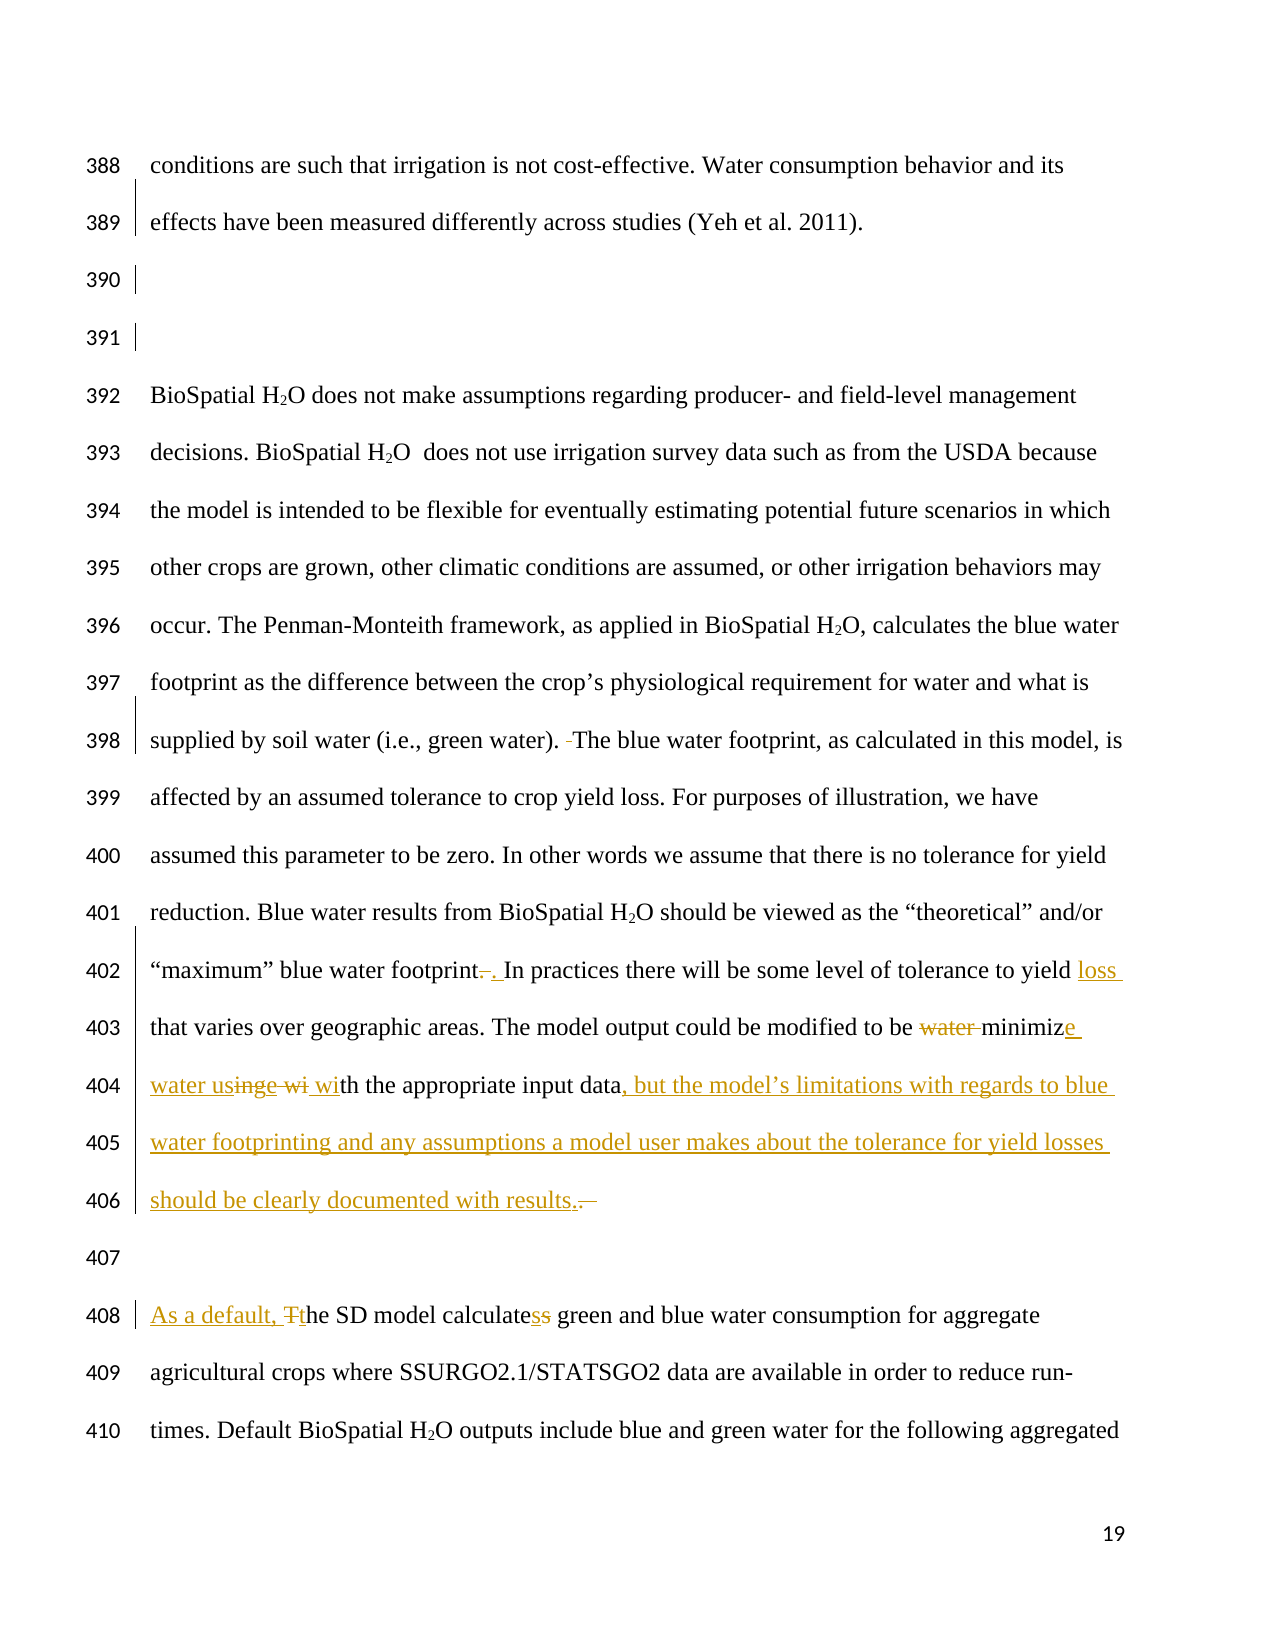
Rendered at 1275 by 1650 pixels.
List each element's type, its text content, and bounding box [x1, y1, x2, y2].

text BioSpatial H2O does not make assumptions regarding producer- and field-level management decisions. BioSpatial H2O does not use irrigation survey data such as from the USDA because the model is intended to be flexible for eventually estimating potential future scenarios in which other crops are grown, other climatic conditions are assumed, or other irrigation behaviors may occur. The Penman-Monteith framework, as applied in BioSpatial H2O, calculates the blue water footprint as the difference between the crop’s physiological requirement for water and what is supplied by soil water (i.e., green water). The blue water footprint, as calculated in this model, is affected by an assumed tolerance to crop yield loss. For purposes of illustration, we have assumed this parameter to be zero. In other words we assume that there is no tolerance for yield reduction. Blue water results from BioSpatial H2O should be viewed as the “theoretical” and/or “maximum” blue water footprintIn practices there will be some level of tolerance to yield that varies over geographic areas. The model output could be modified to be minimizth the appropriate input data [150, 380, 1125, 1214]
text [150, 150, 1125, 236]
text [150, 1300, 1125, 1444]
